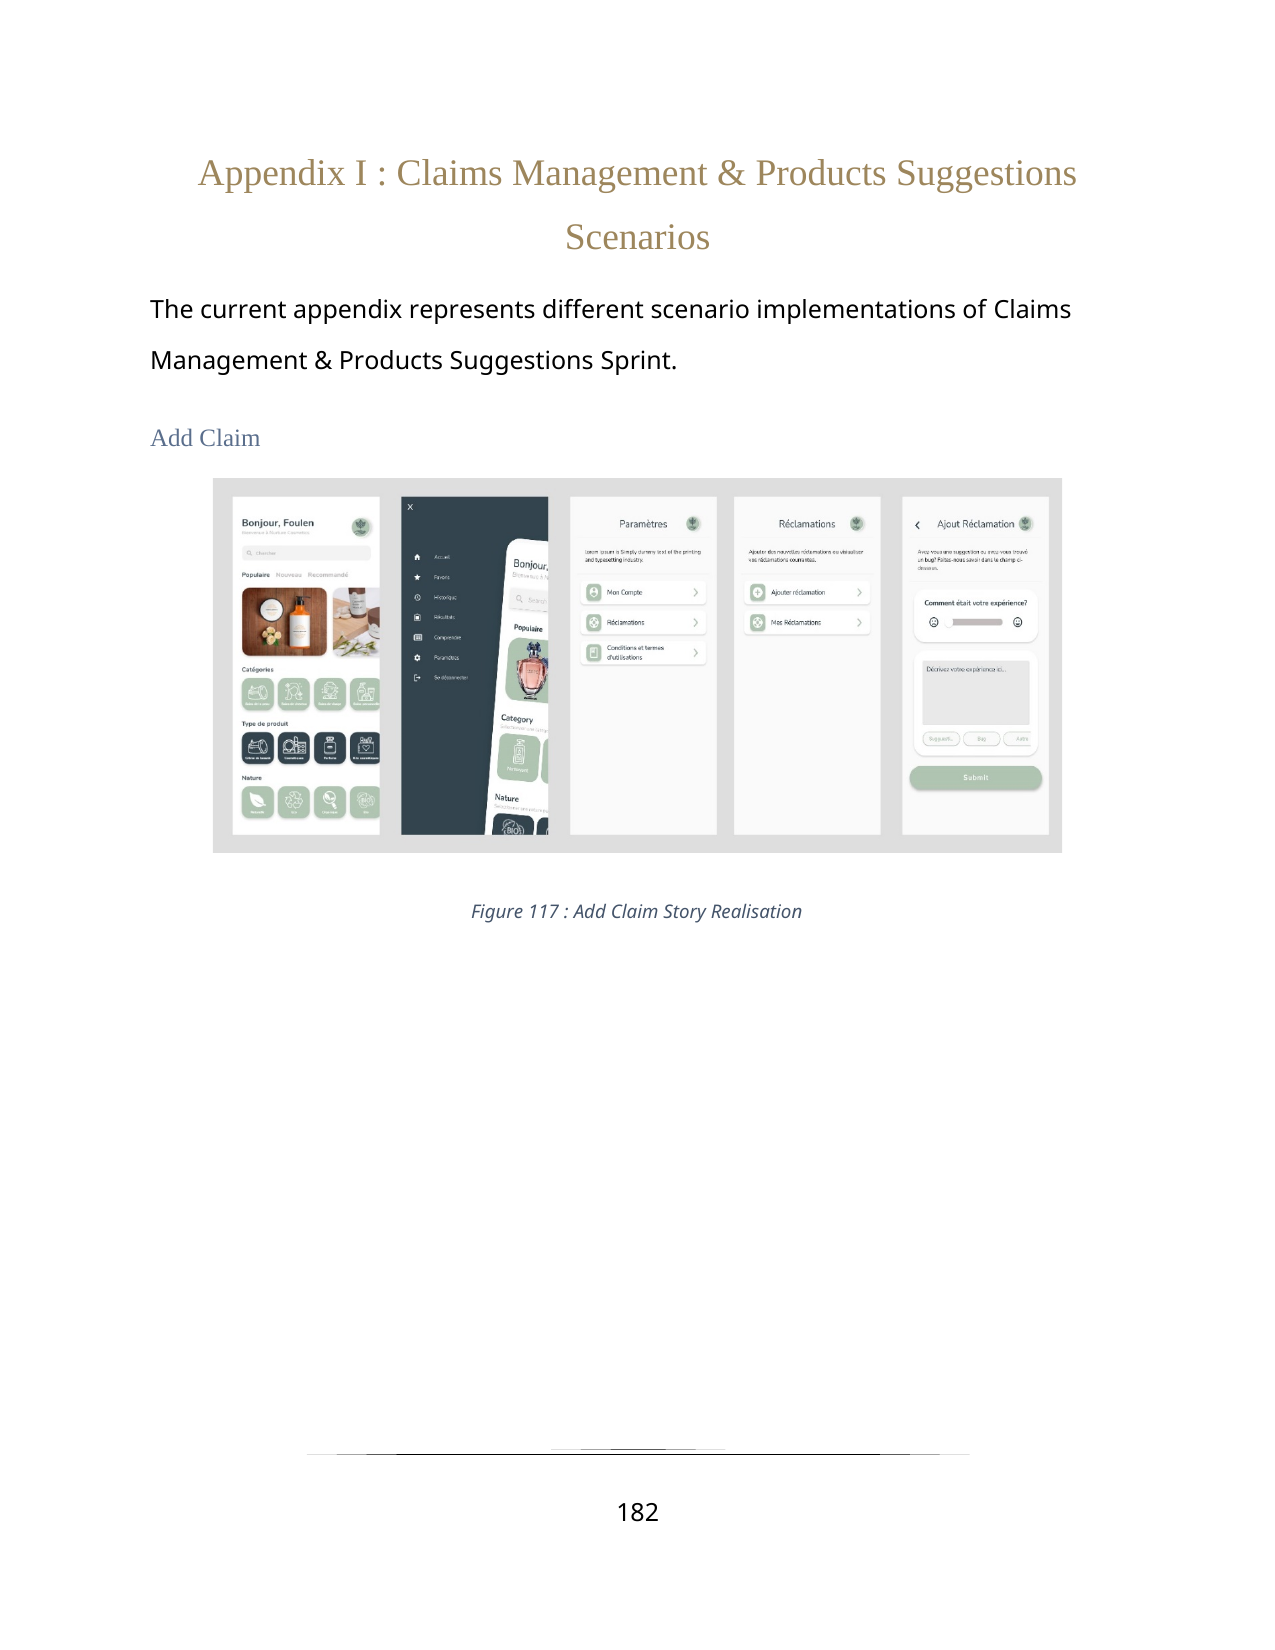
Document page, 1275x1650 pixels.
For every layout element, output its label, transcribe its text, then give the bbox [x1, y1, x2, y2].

subtitle Add Claim [150, 423, 1125, 452]
picture [212, 478, 1063, 853]
text The current appendix represents different scenario implementations of Claims Management & Products Suggestions Sprint. [150, 292, 1125, 377]
subtitle Appendix I : Claims Management & Products Suggestions Scenarios [150, 150, 1125, 258]
text Figure 117 : Add Claim Story Realisation [150, 898, 1125, 924]
